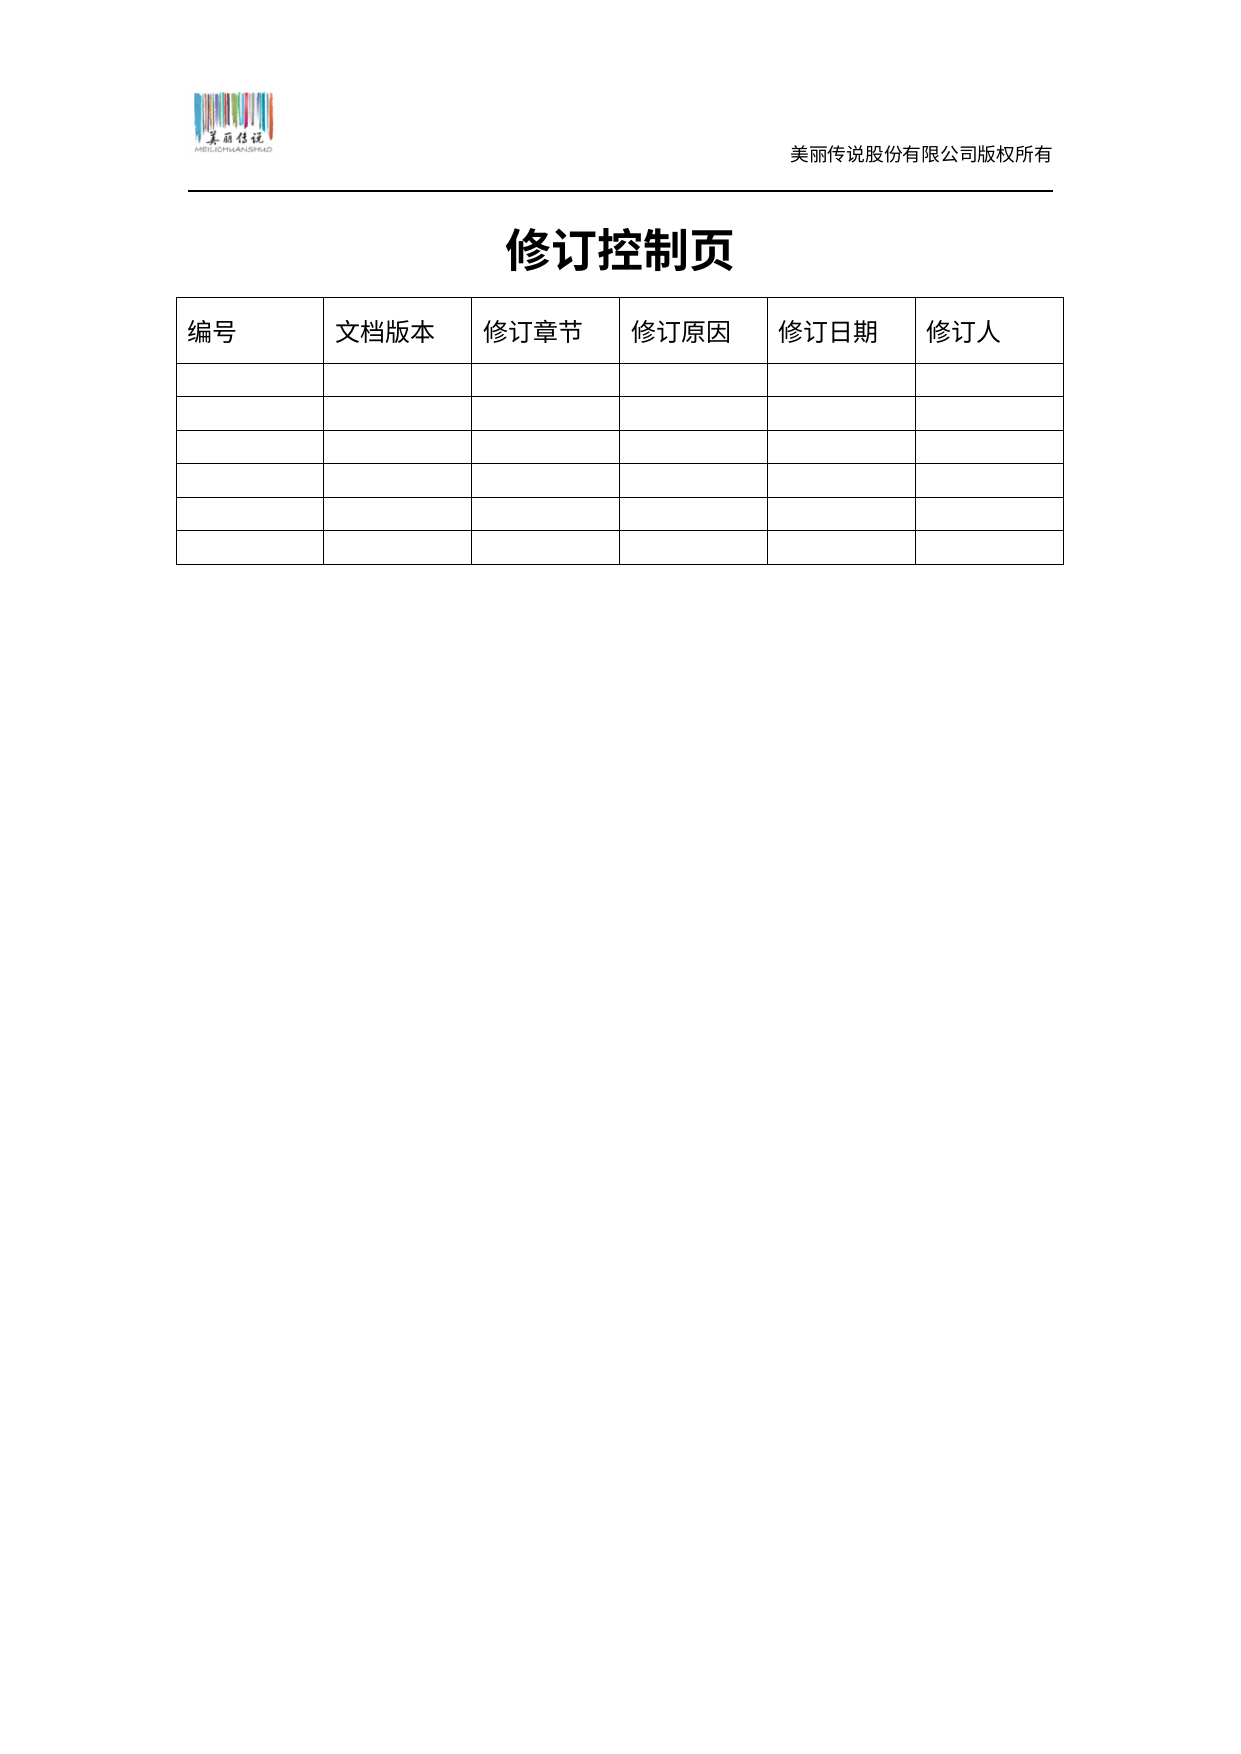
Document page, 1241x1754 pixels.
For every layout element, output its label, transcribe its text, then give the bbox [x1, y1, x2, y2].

table_cell [916, 364, 1063, 396]
table_cell [177, 364, 323, 396]
table_cell [620, 498, 767, 530]
table_cell [177, 464, 323, 497]
table_cell [324, 431, 471, 463]
table_cell [472, 531, 619, 564]
table_header 修订日期 [768, 298, 915, 363]
table_cell [916, 431, 1063, 463]
table_cell [916, 498, 1063, 530]
table_cell [916, 397, 1063, 430]
text 修订控制页 [187, 199, 1053, 297]
table_cell [768, 498, 915, 530]
table_cell [768, 397, 915, 430]
table_cell [916, 464, 1063, 497]
table_cell [472, 364, 619, 396]
table_header 修订人 [916, 298, 1063, 363]
table_cell [324, 498, 471, 530]
picture [187, 88, 282, 161]
table_cell [768, 531, 915, 564]
table_cell [620, 431, 767, 463]
table_cell [916, 531, 1063, 564]
table_cell [324, 531, 471, 564]
table_cell [620, 464, 767, 497]
table_header 编号 [177, 298, 323, 363]
table_cell [177, 498, 323, 530]
table_cell [620, 531, 767, 564]
table_cell [472, 464, 619, 497]
table_cell [768, 431, 915, 463]
table_cell [472, 431, 619, 463]
table_cell [177, 397, 323, 430]
table_cell [620, 397, 767, 430]
table_cell [324, 397, 471, 430]
table_header 修订章节 [472, 298, 619, 363]
table_header 文档版本 [324, 298, 471, 363]
table_cell [177, 531, 323, 564]
table_cell [324, 464, 471, 497]
table_cell [324, 364, 471, 396]
table_cell [768, 464, 915, 497]
table_cell [472, 498, 619, 530]
table_cell [620, 364, 767, 396]
table_cell [768, 364, 915, 396]
table_cell [177, 431, 323, 463]
table_header 修订原因 [620, 298, 767, 363]
table_cell [472, 397, 619, 430]
